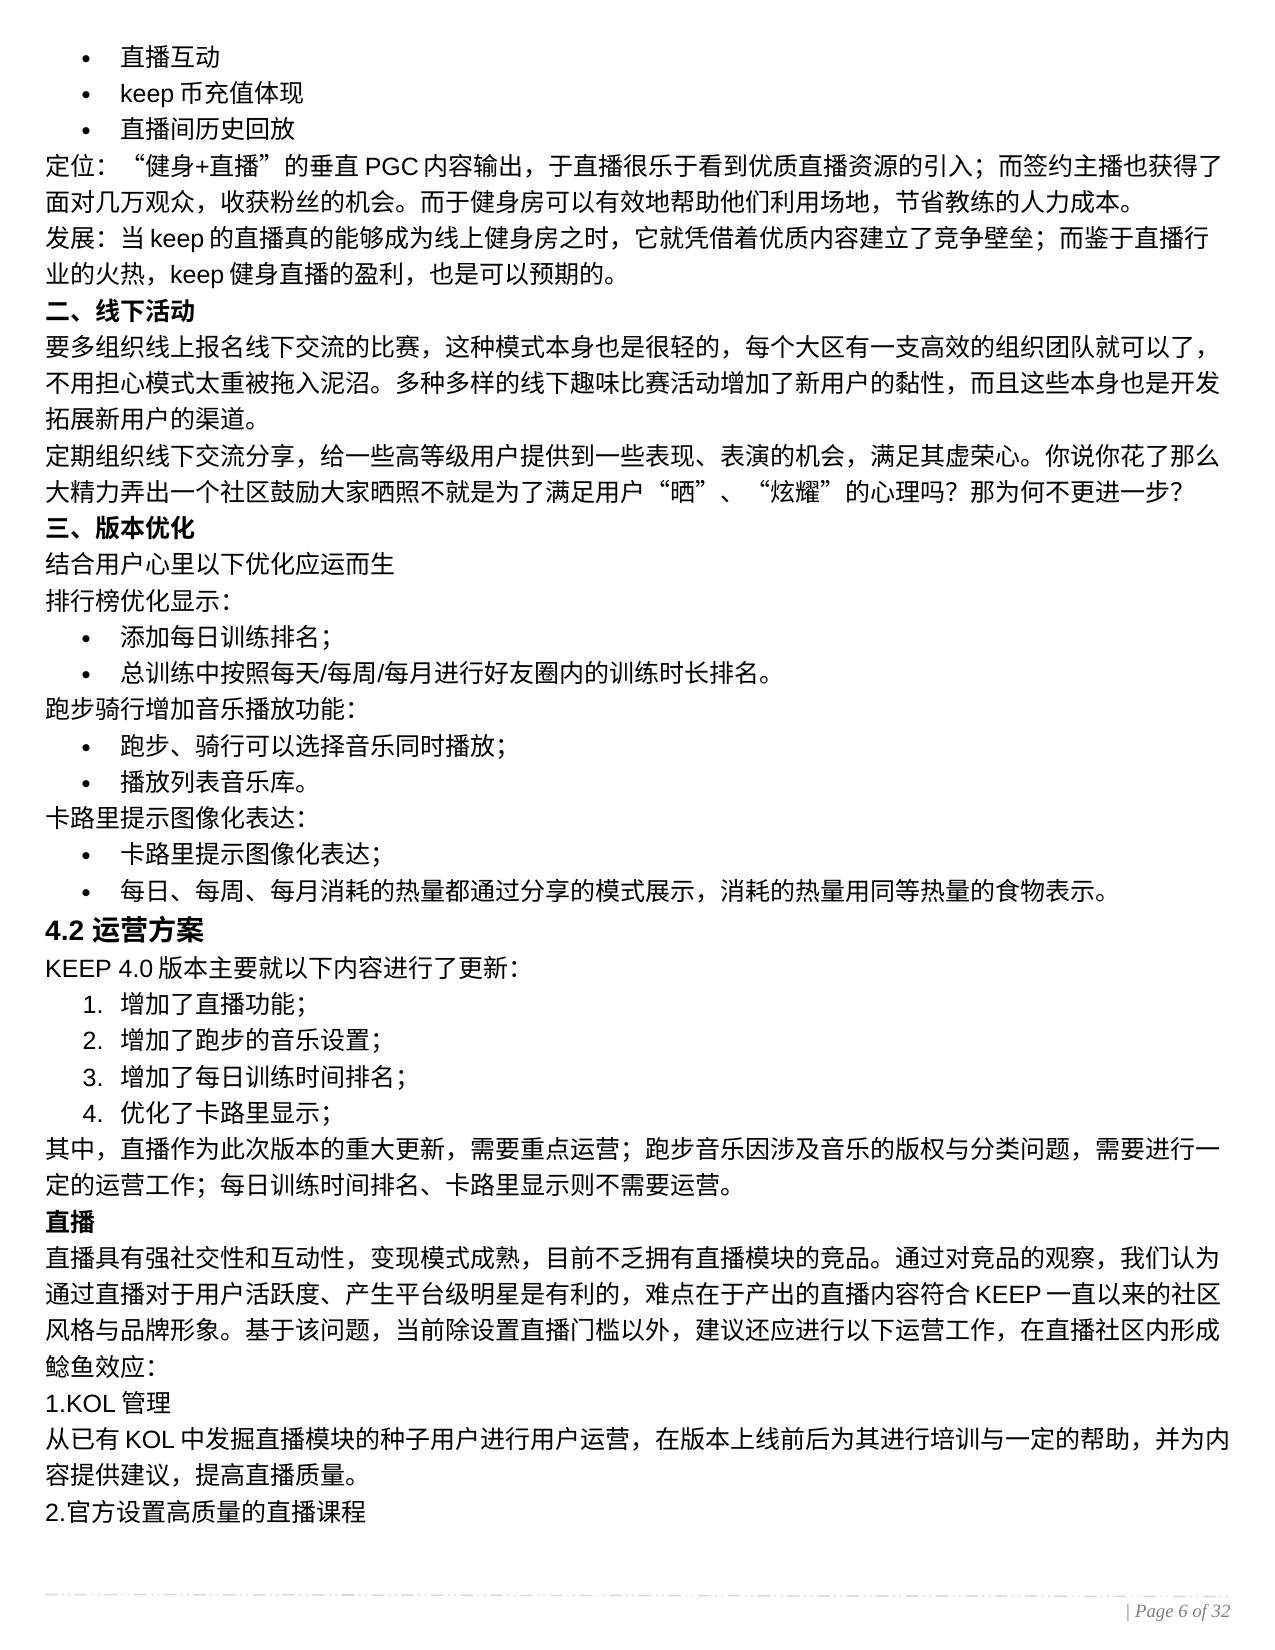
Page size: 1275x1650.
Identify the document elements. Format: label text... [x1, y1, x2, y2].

list keep币充值体现 [82, 74, 1230, 110]
text 三、版本优化 [45, 509, 1230, 545]
text 直播 [45, 1202, 1230, 1238]
text 结合用户心里以下优化应运而生 [45, 545, 1230, 581]
text 跑步骑行增加音乐播放功能： [45, 690, 1230, 726]
text KEEP 4.0版本主要就以下内容进行了更新： [45, 948, 1230, 984]
text 排行榜优化显示： [45, 581, 1230, 617]
list 总训练中按照每天/每周/每月进行好友圈内的训练时长排名。 [82, 654, 1230, 690]
list 增加了每日训练时间排名； [82, 1057, 1230, 1093]
text 2.官方设置高质量的直播课程 [45, 1492, 1230, 1528]
list 直播间历史回放 [82, 110, 1230, 146]
list 优化了卡路里显示； [82, 1093, 1230, 1129]
list 添加每日训练排名； [82, 617, 1230, 654]
text 1.KOL管理 [45, 1383, 1230, 1419]
text 4.2 运营方案 [45, 907, 1230, 948]
list 播放列表音乐库。 [82, 762, 1230, 799]
text 二、线下活动 [45, 291, 1230, 327]
text 卡路里提示图像化表达： [45, 799, 1230, 835]
text 从已有KOL中发掘直播模块的种子用户进行用户运营，在版本上线前后为其进行培训与一定的帮助，并为内容提供建议，提高直播质量。 [45, 1419, 1230, 1492]
text 其中，直播作为此次版本的重大更新，需要重点运营；跑步音乐因涉及音乐的版权与分类问题，需要进行一定的运营工作；每日训练时间排名、卡路里显示则不需要运营。 [45, 1129, 1230, 1202]
text 定位：“健身+直播”的垂直PGC内容输出，于直播很乐于看到优质直播资源的引入；而签约主播也获得了面对几万观众，收获粉丝的机会。而于健身房可以有效地帮助他们利用场地，节省教练的人力成本。 [45, 146, 1230, 219]
list 增加了跑步的音乐设置； [82, 1021, 1230, 1057]
list 跑步、骑行可以选择音乐同时播放； [82, 726, 1230, 762]
text 发展：当keep的直播真的能够成为线上健身房之时，它就凭借着优质内容建立了竞争壁垒；而鉴于直播行业的火热，keep健身直播的盈利，也是可以预期的。 [45, 219, 1230, 291]
text 直播具有强社交性和互动性，变现模式成熟，目前不乏拥有直播模块的竞品。通过对竞品的观察，我们认为通过直播对于用户活跃度、产生平台级明星是有利的，难点在于产出的直播内容符合KEEP一直以来的社区风格与品牌形象。基于该问题，当前除设置直播门槛以外，建议还应进行以下运营工作，在直播社区内形成鲶鱼效应： [45, 1238, 1230, 1383]
list 直播互动 [82, 37, 1230, 74]
list 卡路里提示图像化表达； [82, 835, 1230, 871]
text 定期组织线下交流分享，给一些高等级用户提供到一些表现、表演的机会，满足其虚荣心。你说你花了那么大精力弄出一个社区鼓励大家晒照不就是为了满足用户“晒”、“炫耀”的心理吗？那为何不更进一步？ [45, 436, 1230, 509]
list 增加了直播功能； [82, 984, 1230, 1021]
list 每日、每周、每月消耗的热量都通过分享的模式展示，消耗的热量用同等热量的食物表示。 [82, 871, 1230, 907]
text 要多组织线上报名线下交流的比赛，这种模式本身也是很轻的，每个大区有一支高效的组织团队就可以了，不用担心模式太重被拖入泥沼。多种多样的线下趣味比赛活动增加了新用户的黏性，而且这些本身也是开发拓展新用户的渠道。 [45, 327, 1230, 436]
